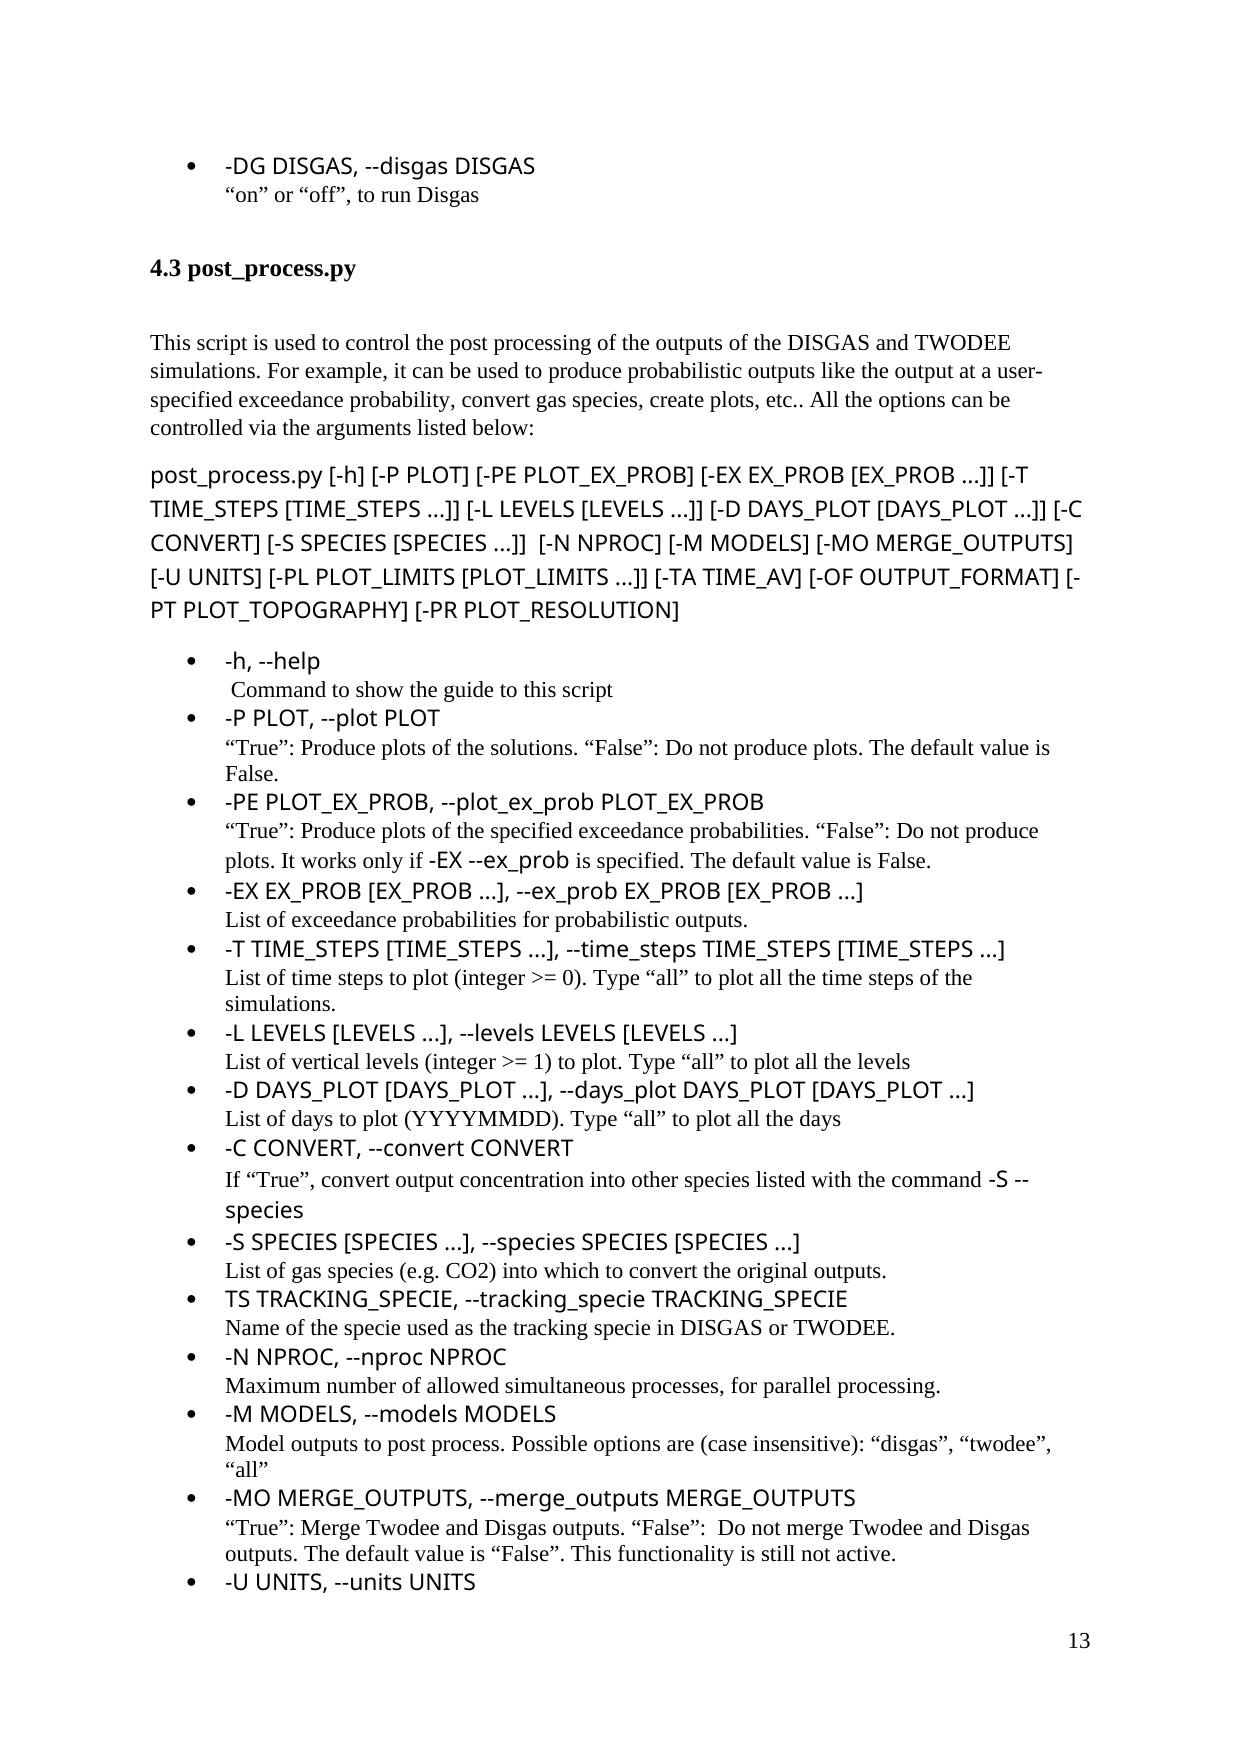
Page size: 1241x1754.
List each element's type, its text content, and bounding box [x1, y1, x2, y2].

list List of gas species (e.g. CO2) into which to convert the original outputs. [225, 1257, 1090, 1283]
list Name of the specie used as the tracking specie in DISGAS or TWODEE. [225, 1314, 1090, 1341]
list “on” or “off”, to run Disgas [225, 181, 1090, 208]
list -D DAYS_PLOT [DAYS_PLOT ...], --days_plot DAYS_PLOT [DAYS_PLOT ...] [187, 1074, 1090, 1106]
text This script is used to control the post processing of the outputs of the DISGAS and TWODEE simulations. For example, it can be used to produce probabilistic outputs like the output at a user-specified exceedance probability, convert gas species, create plots, etc.. All the options can be controlled via the arguments listed below: [150, 329, 1090, 441]
list -DG DISGAS, --disgas DISGAS [187, 150, 1090, 181]
text post_process.py [-h] [-P PLOT] [-PE PLOT_EX_PROB] [-EX EX_PROB [EX_PROB ...]] [-T TIME_STEPS [TIME_STEPS ...]] [-L LEVELS [LEVELS ...]] [-D DAYS_PLOT [DAYS_PLOT ...]] [-C CONVERT] [-S SPECIES [SPECIES ...]] [-N NPROC] [-M MODELS] [-MO MERGE_OUTPUTS] [-U UNITS] [-PL PLOT_LIMITS [PLOT_LIMITS ...]] [-TA TIME_AV] [-OF OUTPUT_FORMAT] [-PT PLOT_TOPOGRAPHY] [-PR PLOT_RESOLUTION] [150, 459, 1090, 626]
list “True”: Produce plots of the solutions. “False”: Do not produce plots. The default value is False. [225, 733, 1090, 786]
list -S SPECIES [SPECIES ...], --species SPECIES [SPECIES ...] [187, 1226, 1090, 1257]
list -EX EX_PROB [EX_PROB ...], --ex_prob EX_PROB [EX_PROB ...] [187, 875, 1090, 906]
subtitle 4.3 post_process.py [150, 253, 1090, 281]
list List of exceedance probabilities for probabilistic outputs. [225, 906, 1090, 933]
list “True”: Produce plots of the specified exceedance probabilities. “False”: Do not produce plots. It works only if -EX --ex_prob is specified. The default value is False. [225, 817, 1090, 875]
list “True”: Merge Twodee and Disgas outputs. “False”: Do not merge Twodee and Disgas outputs. The default value is “False”. This functionality is still not active. [225, 1514, 1090, 1566]
list -M MODELS, --models MODELS [187, 1398, 1090, 1430]
list List of vertical levels (integer >= 1) to plot. Type “all” to plot all the levels [225, 1048, 1090, 1074]
list -N NPROC, --nproc NPROC [187, 1341, 1090, 1372]
list -L LEVELS [LEVELS ...], --levels LEVELS [LEVELS ...] [187, 1017, 1090, 1048]
list -U UNITS, --units UNITS [187, 1566, 1090, 1598]
list TS TRACKING_SPECIE, --tracking_specie TRACKING_SPECIE [187, 1283, 1090, 1314]
list Model outputs to post process. Possible options are (case insensitive): “disgas”, “twodee”, “all” [225, 1430, 1090, 1482]
list -h, --help [187, 645, 1090, 676]
list -T TIME_STEPS [TIME_STEPS ...], --time_steps TIME_STEPS [TIME_STEPS ...] [187, 933, 1090, 964]
list Maximum number of allowed simultaneous processes, for parallel processing. [225, 1372, 1090, 1398]
list -C CONVERT, --convert CONVERT [187, 1132, 1090, 1163]
list -PE PLOT_EX_PROB, --plot_ex_prob PLOT_EX_PROB [187, 786, 1090, 817]
list If “True”, convert output concentration into other species listed with the command -S --species [225, 1163, 1090, 1226]
list -MO MERGE_OUTPUTS, --merge_outputs MERGE_OUTPUTS [187, 1482, 1090, 1514]
list Command to show the guide to this script [225, 676, 1090, 702]
list List of days to plot (YYYYMMDD). Type “all” to plot all the days [225, 1106, 1090, 1132]
list List of time steps to plot (integer >= 0). Type “all” to plot all the time steps of the simulations. [225, 964, 1090, 1017]
list -P PLOT, --plot PLOT [187, 702, 1090, 733]
